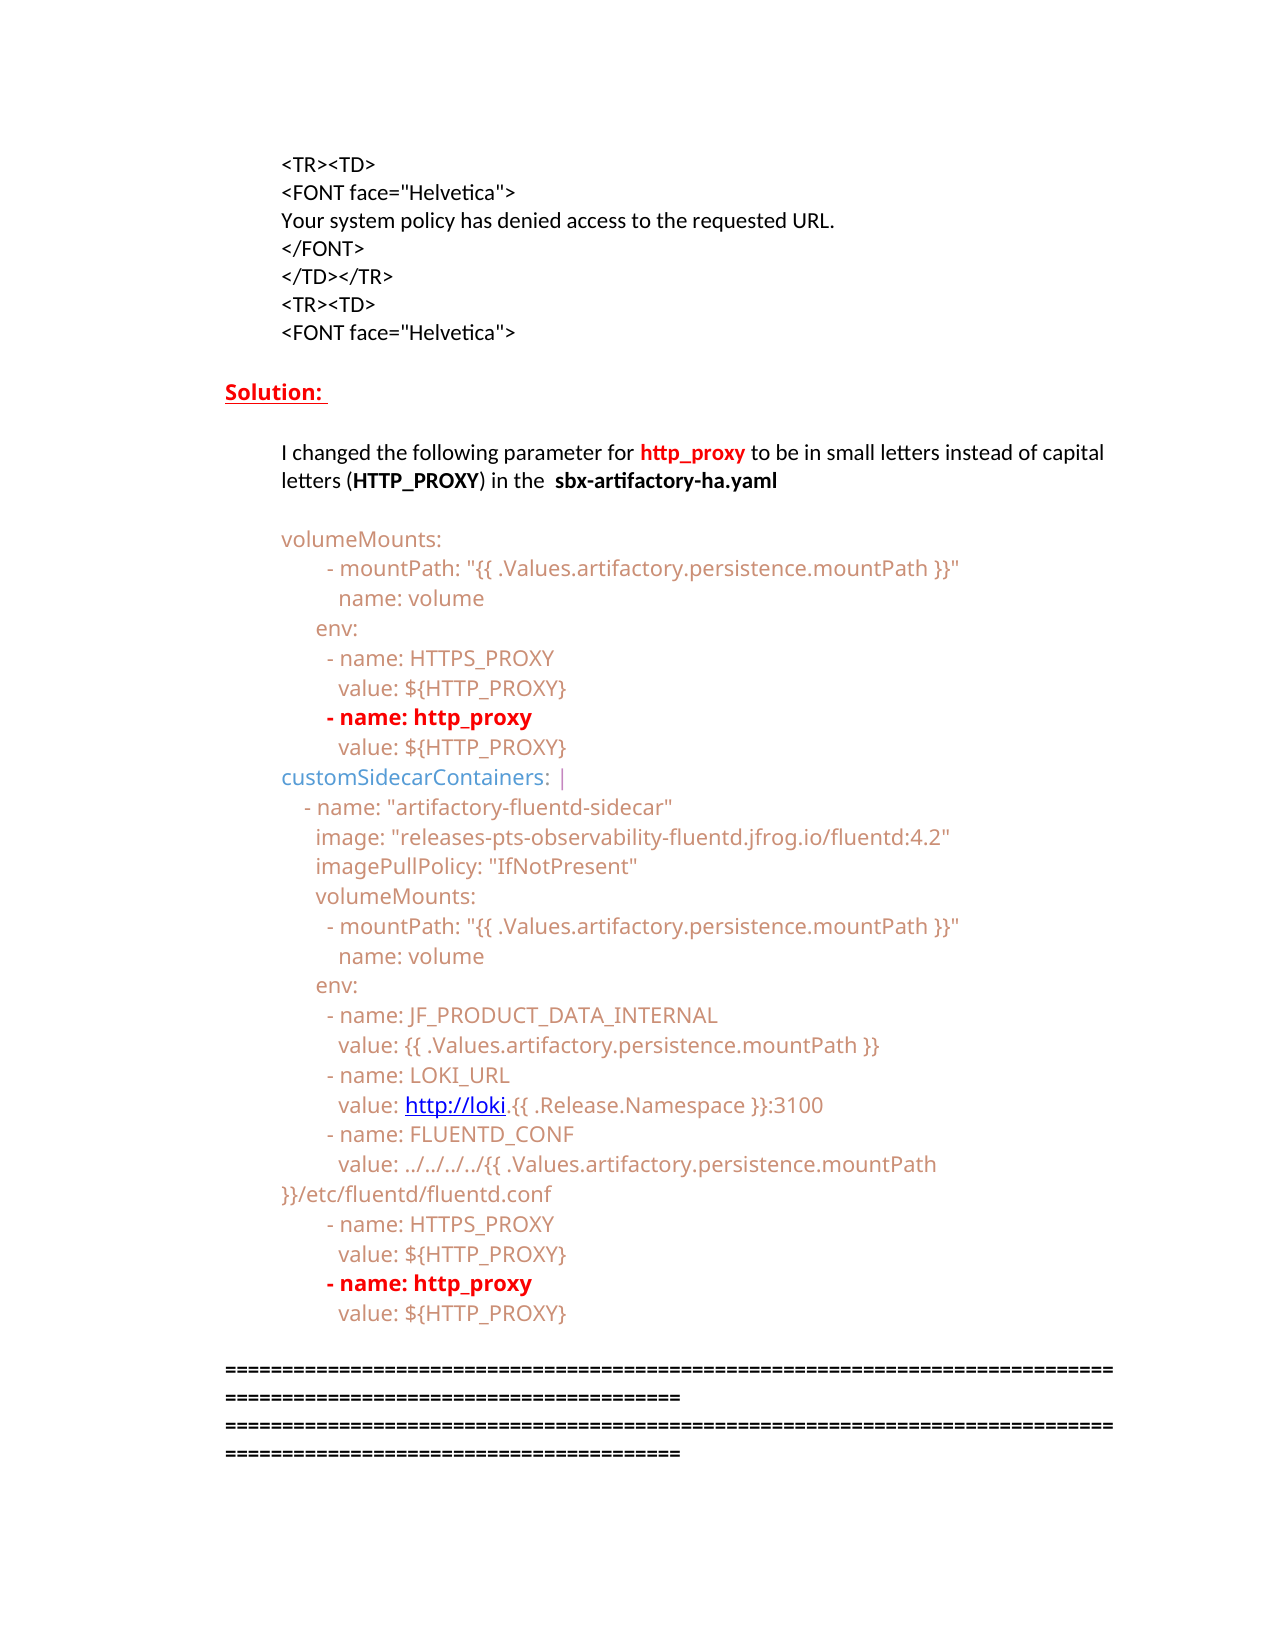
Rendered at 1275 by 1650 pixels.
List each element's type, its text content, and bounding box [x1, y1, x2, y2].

text <TR><TD> [281, 290, 1125, 318]
text value: ${HTTP_PROXY} [281, 1298, 1125, 1328]
text env: [281, 613, 1125, 643]
text volumeMounts: [281, 881, 1125, 911]
text ====================================================================================================================== [225, 1355, 1125, 1411]
text customSidecarContainers: | [281, 762, 1125, 792]
text Your system policy has denied access to the requested URL. [281, 206, 1125, 234]
text - name: JF_PRODUCT_DATA_INTERNAL [281, 1000, 1125, 1030]
text I changed the following parameter for http_proxy to be in small letters instead of capital letters (HTTP_PROXY) in the sbx-artifactory-ha.yaml [281, 438, 1125, 494]
text - name: HTTPS_PROXY [281, 643, 1125, 673]
text - name: HTTPS_PROXY [281, 1209, 1125, 1239]
text - name: FLUENTD_CONF [281, 1119, 1125, 1149]
text env: [281, 971, 1125, 1000]
text name: volume [281, 583, 1125, 613]
text image: "releases-pts-observability-fluentd.jfrog.io/fluentd:4.2" [281, 822, 1125, 851]
text value: ${HTTP_PROXY} [281, 1239, 1125, 1268]
text - mountPath: "{{ .Values.artifactory.persistence.mountPath }}" [281, 911, 1125, 941]
text value: http://loki.{{ .Release.Namespace }}:3100 [281, 1090, 1125, 1119]
text ====================================================================================================================== [225, 1411, 1125, 1467]
text <TR><TD> [281, 150, 1125, 178]
text value: ${HTTP_PROXY} [281, 673, 1125, 702]
text - name: "artifactory-fluentd-sidecar" [281, 792, 1125, 822]
text <FONT face="Helvetica"> [281, 178, 1125, 206]
text <FONT face="Helvetica"> [281, 318, 1125, 346]
text - mountPath: "{{ .Values.artifactory.persistence.mountPath }}" [281, 553, 1125, 583]
text </FONT> [281, 234, 1125, 262]
text - name: LOKI_URL [281, 1060, 1125, 1090]
text value: {{ .Values.artifactory.persistence.mountPath }} [281, 1030, 1125, 1060]
text name: volume [281, 941, 1125, 971]
text - name: http_proxy [281, 1268, 1125, 1298]
text value: ${HTTP_PROXY} [281, 732, 1125, 762]
text imagePullPolicy: "IfNotPresent" [281, 851, 1125, 881]
text Solution: [225, 377, 1125, 407]
text value: ../../../../{{ .Values.artifactory.persistence.mountPath }}/etc/fluentd/fluentd.conf [281, 1149, 1125, 1209]
text volumeMounts: [281, 524, 1125, 553]
text </TD></TR> [281, 262, 1125, 290]
text - name: http_proxy [281, 702, 1125, 732]
